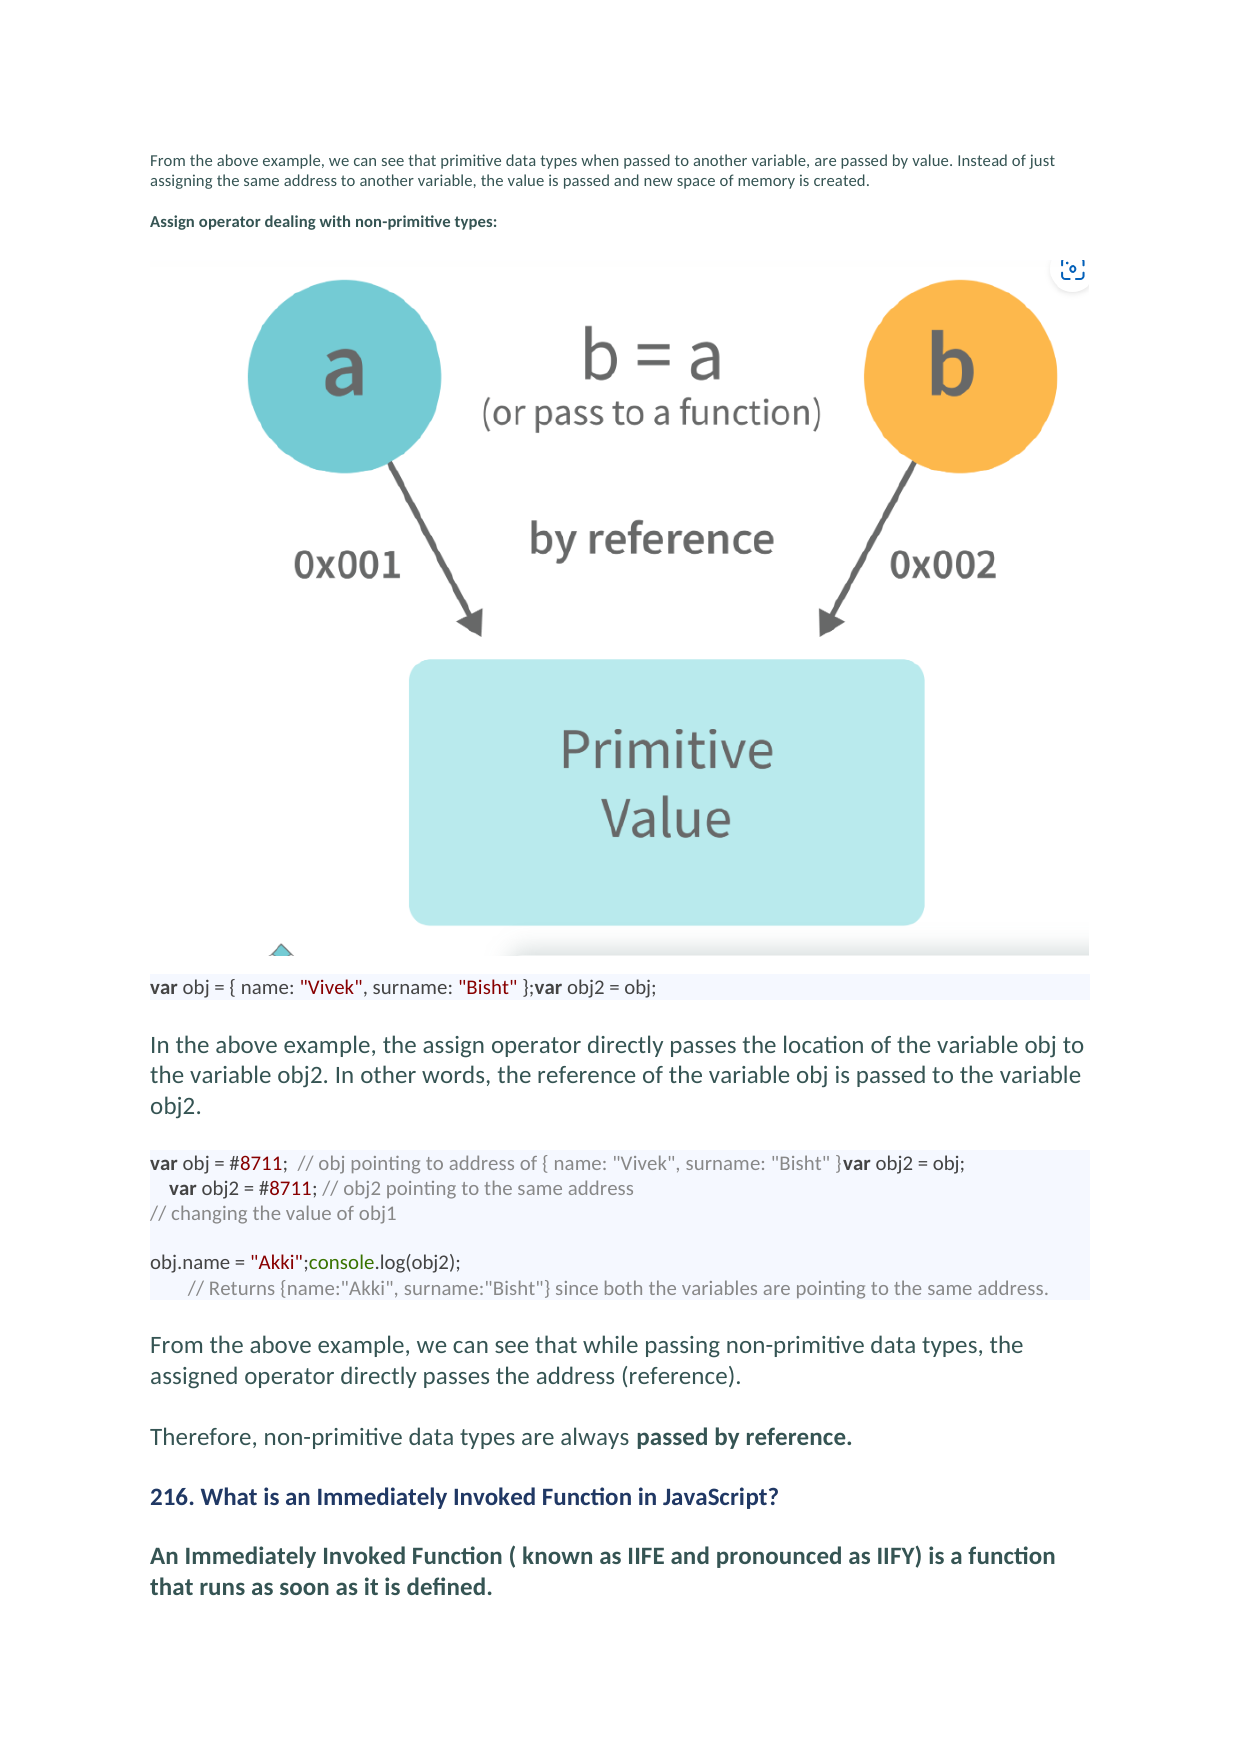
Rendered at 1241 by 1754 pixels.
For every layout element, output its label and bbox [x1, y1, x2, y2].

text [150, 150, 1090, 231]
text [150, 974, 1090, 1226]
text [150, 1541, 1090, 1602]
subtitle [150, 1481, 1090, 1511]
picture [150, 260, 1089, 956]
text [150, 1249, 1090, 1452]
